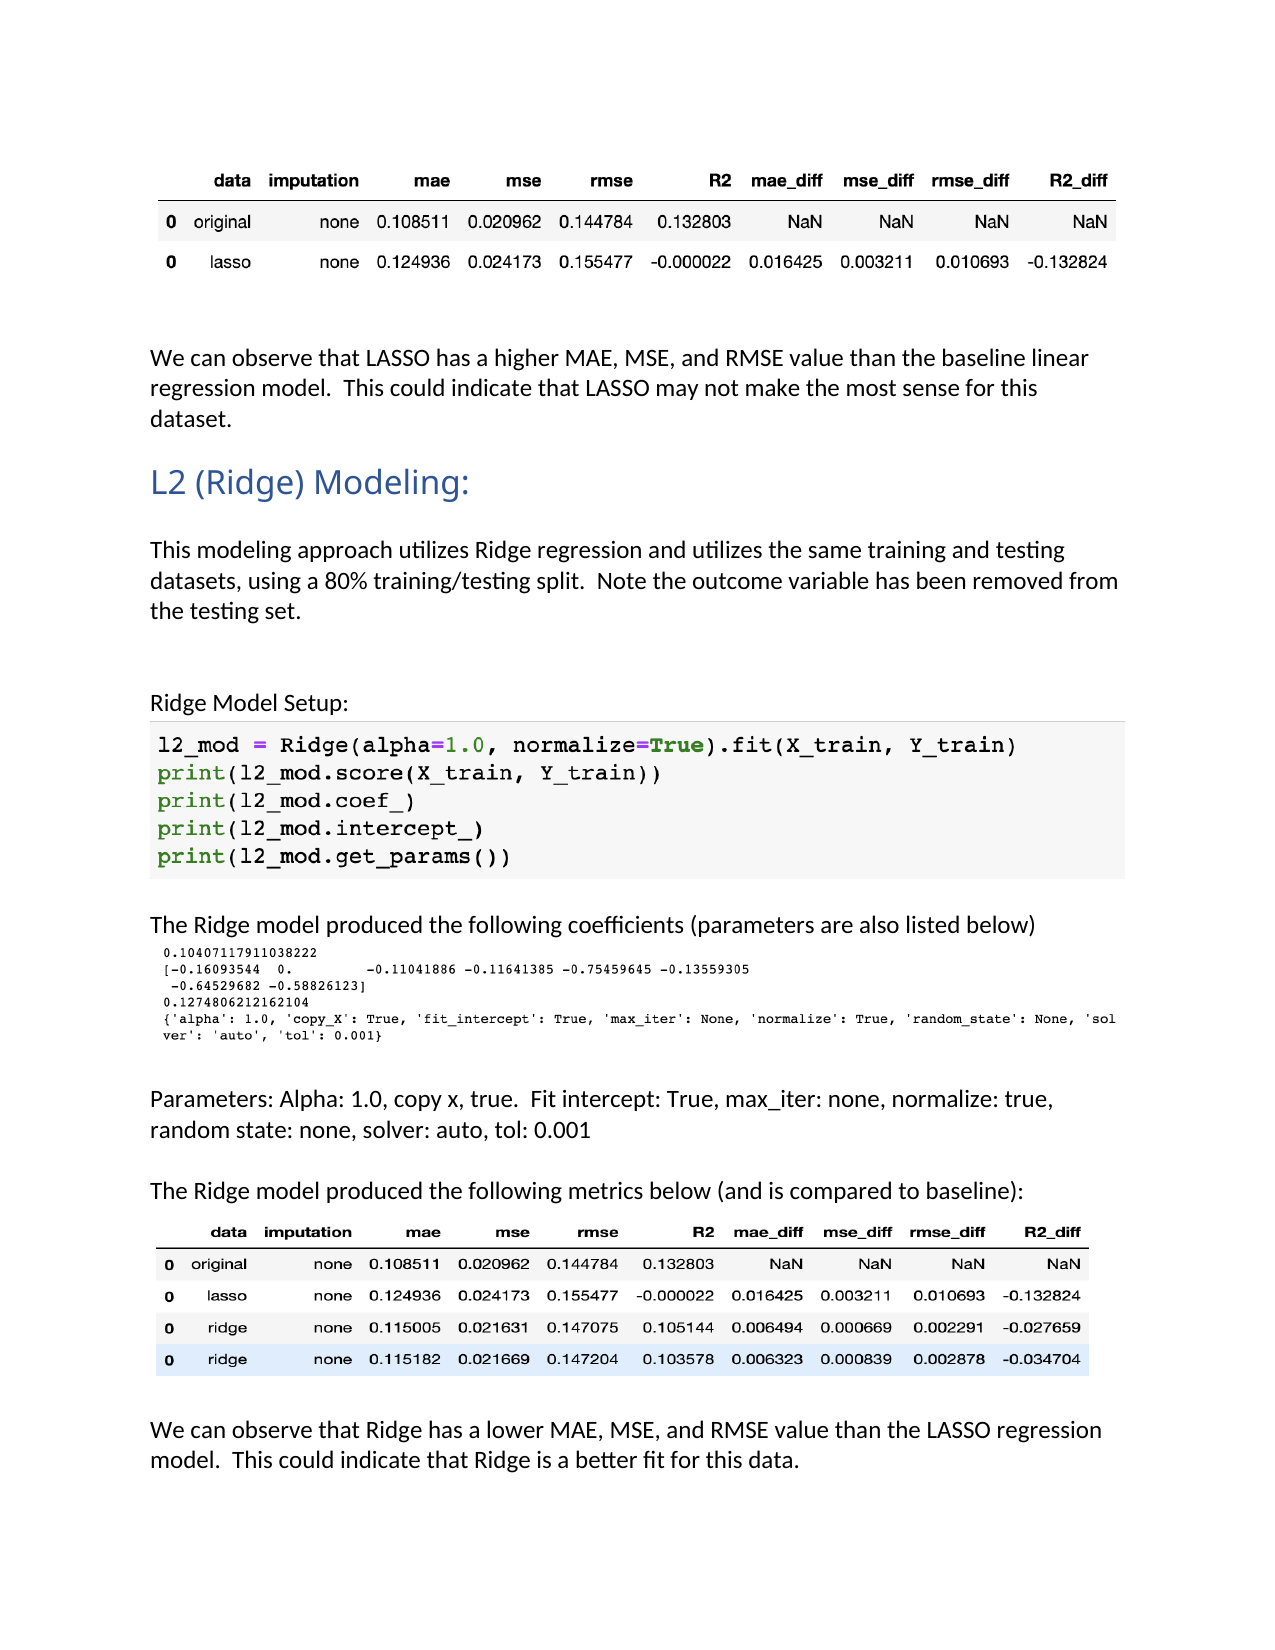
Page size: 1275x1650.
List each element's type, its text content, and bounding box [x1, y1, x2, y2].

picture [150, 717, 1125, 879]
picture [150, 150, 1125, 281]
text The Ridge model produced the following metrics below (and is compared to baseline): [150, 1175, 1125, 1205]
text We can observe that Ridge has a lower MAE, MSE, and RMSE value than the LASSO regression model. This could indicate that Ridge is a better fit for this data. [150, 1414, 1125, 1475]
text The Ridge model produced the following coefficients (parameters are also listed below) [150, 909, 1125, 939]
text Parameters: Alpha: 1.0, copy x, true. Fit intercept: True, max_iter: none, normalize: true, random state: none, solver: auto, tol: 0.001 [150, 1083, 1125, 1144]
picture [150, 1205, 1125, 1384]
text We can observe that LASSO has a higher MAE, MSE, and RMSE value than the baseline linear regression model. This could indicate that LASSO may not make the most sense for this dataset. [150, 342, 1125, 433]
text Ridge Model Setup: [150, 687, 1125, 717]
picture [150, 939, 1125, 1053]
subtitle L2 (Ridge) Modeling: [150, 458, 1125, 504]
text This modeling approach utilizes Ridge regression and utilizes the same training and testing datasets, using a 80% training/testing split. Note the outcome variable has been removed from the testing set. [150, 534, 1125, 626]
